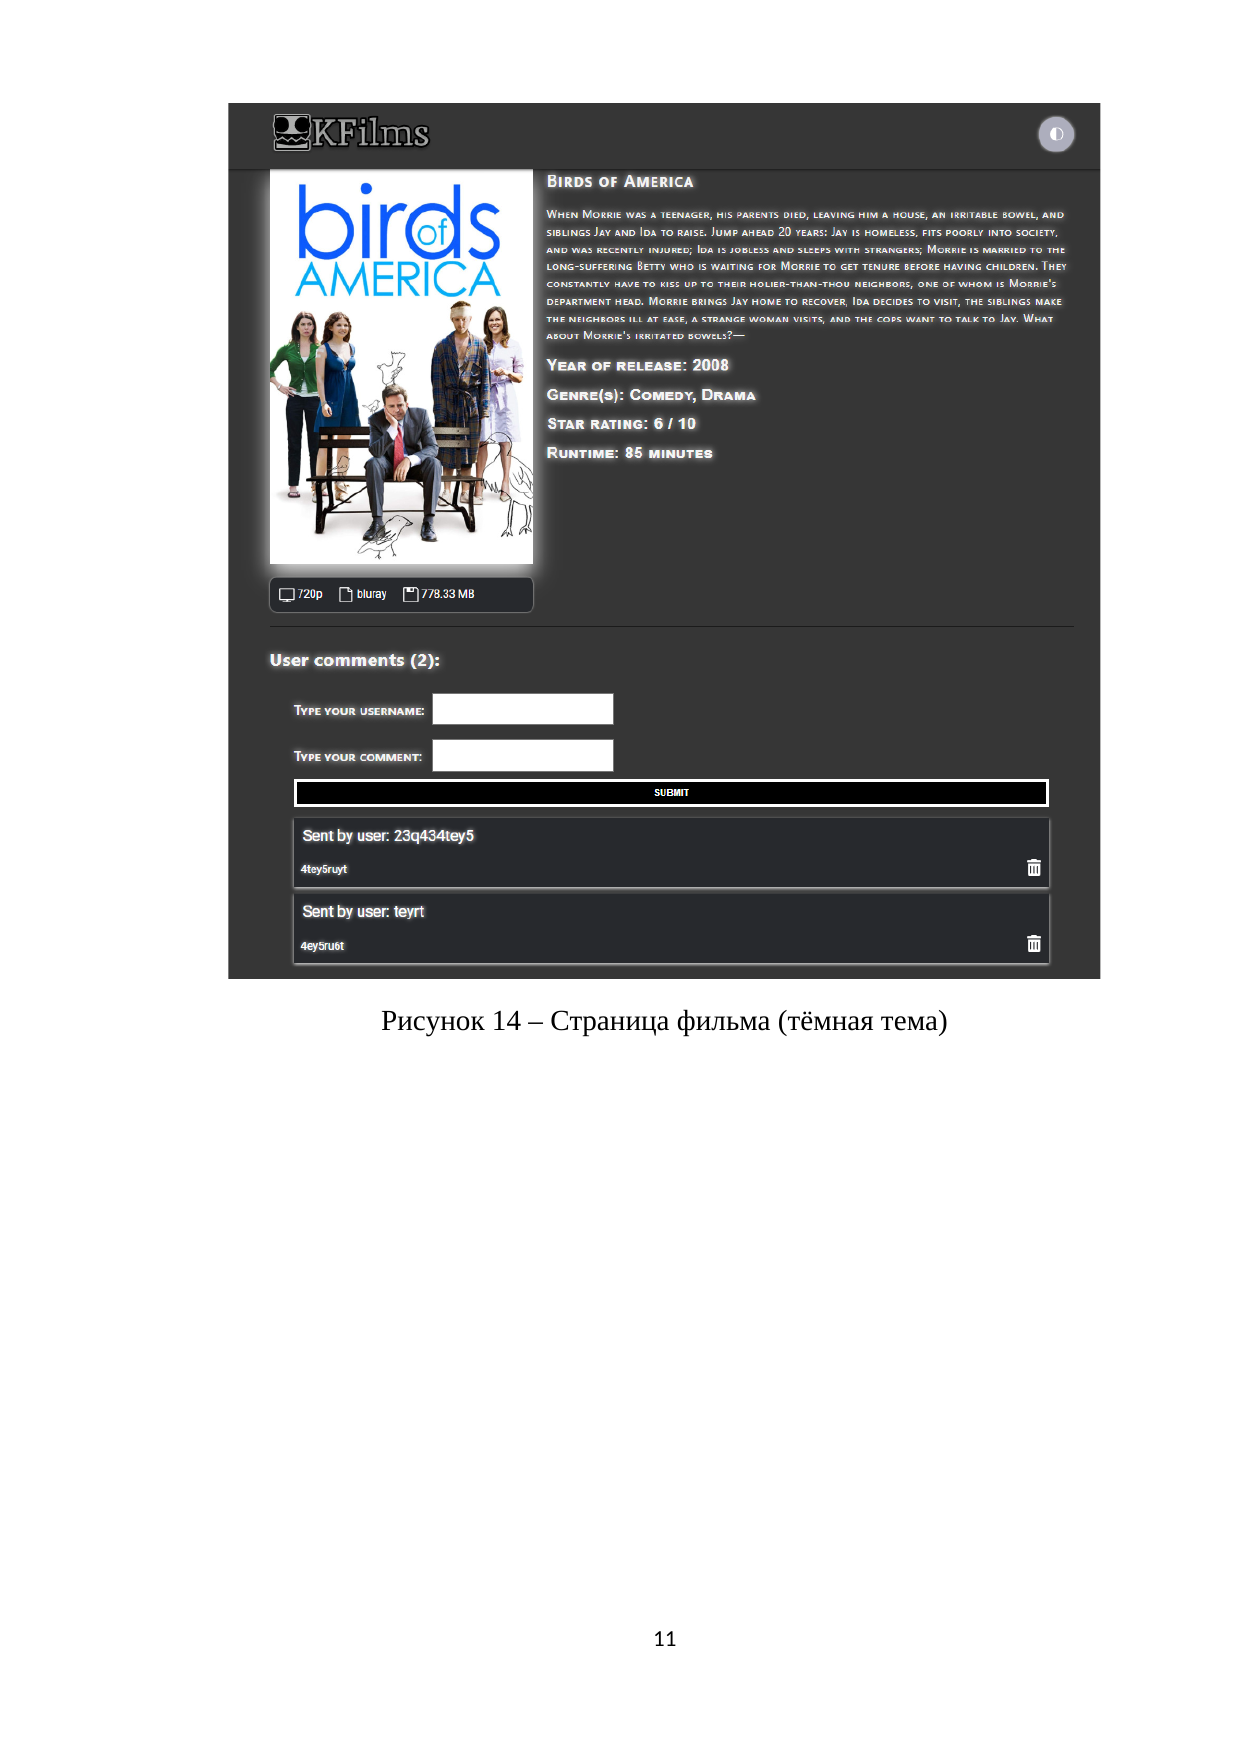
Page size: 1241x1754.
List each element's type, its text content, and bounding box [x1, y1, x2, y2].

picture [228, 103, 1101, 979]
text Рисунок 14 – Страница фильма (тёмная тема) [177, 1003, 1152, 1037]
